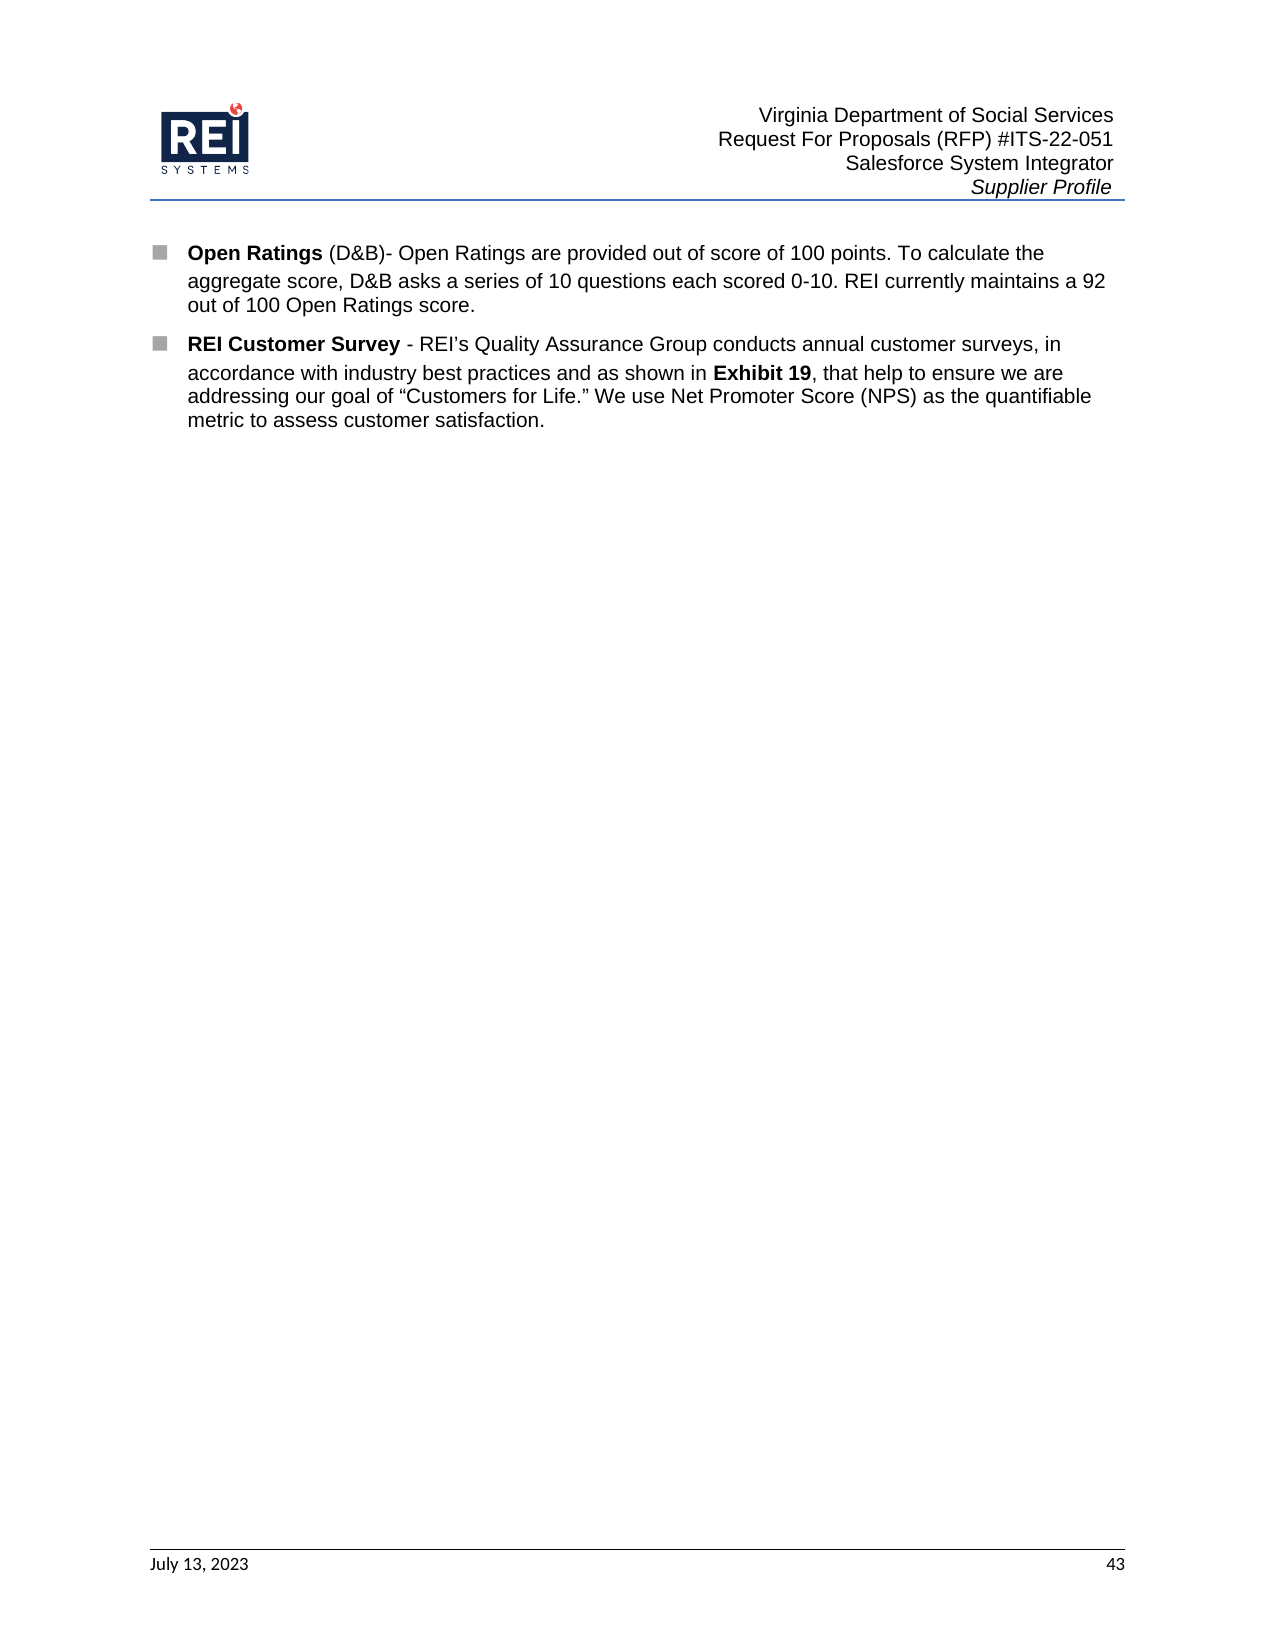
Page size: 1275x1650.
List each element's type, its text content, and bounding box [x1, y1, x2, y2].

text Open Ratings (D&B)- Open Ratings are provided out of score of 100 points. To calculate the aggregate score, D&B asks a series of 10 questions each scored 0-10. REI currently maintains a 92 out of 100 Open Ratings score. [150, 229, 1125, 317]
picture [161, 103, 249, 174]
text REI Customer Survey - REI’s Quality Assurance Group conducts annual customer surveys, in accordance with industry best practices and as shown in Exhibit 19, that help to ensure we are addressing our goal of “Customers for Life.” We use Net Promoter Score (NPS) as the quantifiable metric to assess customer satisfaction. [150, 321, 1125, 432]
